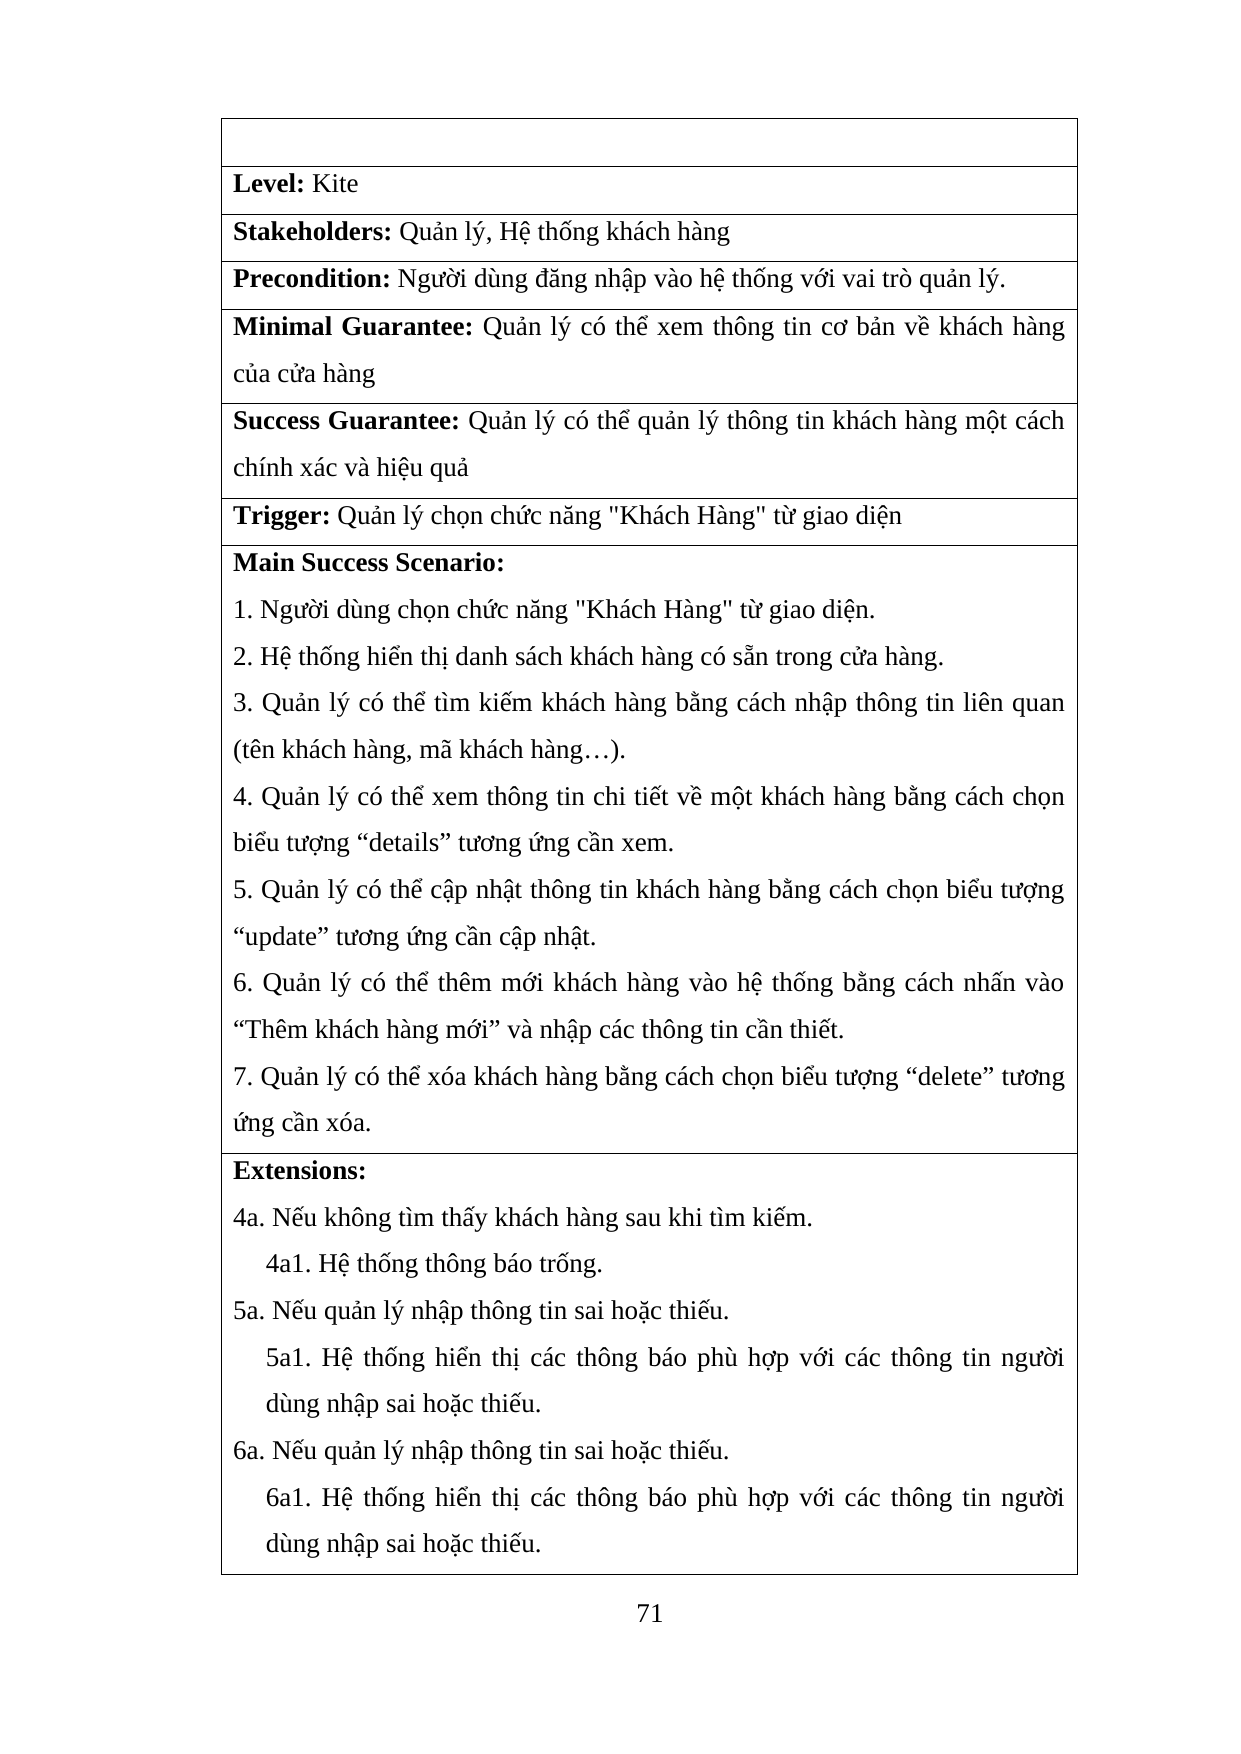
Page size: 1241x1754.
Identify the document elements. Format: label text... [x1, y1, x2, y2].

table_cell Main Success Scenario: 1. Người dùng chọn chức năng "Khách Hàng" từ giao diện. 2. Hệ thống hiển thị danh sách khách hàng có sẵn trong cửa hàng. 3. Quản lý có thể tìm kiếm khách hàng bằng cách nhập thông tin liên quan (tên khách hàng, mã khách hàng…). 4. Quản lý có thể xem thông tin chi tiết về một khách hàng bằng cách chọn biểu tượng “details” tương ứng cần xem. 5. Quản lý có thể cập nhật thông tin khách hàng bằng cách chọn biểu tượng “update” tương ứng cần cập nhật. 6. Quản lý có thể thêm mới khách hàng vào hệ thống bằng cách nhấn vào “Thêm khách hàng mới” và nhập các thông tin cần thiết. 7. Quản lý có thể xóa khách hàng bằng cách chọn biểu tượng “delete” tương ứng cần xóa. [222, 546, 1077, 1153]
table_cell Level: Kite [222, 167, 1077, 213]
table_cell Success Guarantee: Quản lý có thể quản lý thông tin khách hàng một cách chính xác và hiệu quả [222, 404, 1077, 498]
table_cell Trigger: Quản lý chọn chức năng "Khách Hàng" từ giao diện [222, 499, 1077, 545]
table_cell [222, 1154, 1077, 1574]
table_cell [222, 119, 1077, 166]
table_cell Stakeholders: Quản lý, Hệ thống khách hàng [222, 215, 1077, 261]
table_cell Minimal Guarantee: Quản lý có thể xem thông tin cơ bản về khách hàng của cửa hàng [222, 310, 1077, 403]
table_cell Precondition: Người dùng đăng nhập vào hệ thống với vai trò quản lý. [222, 262, 1077, 309]
